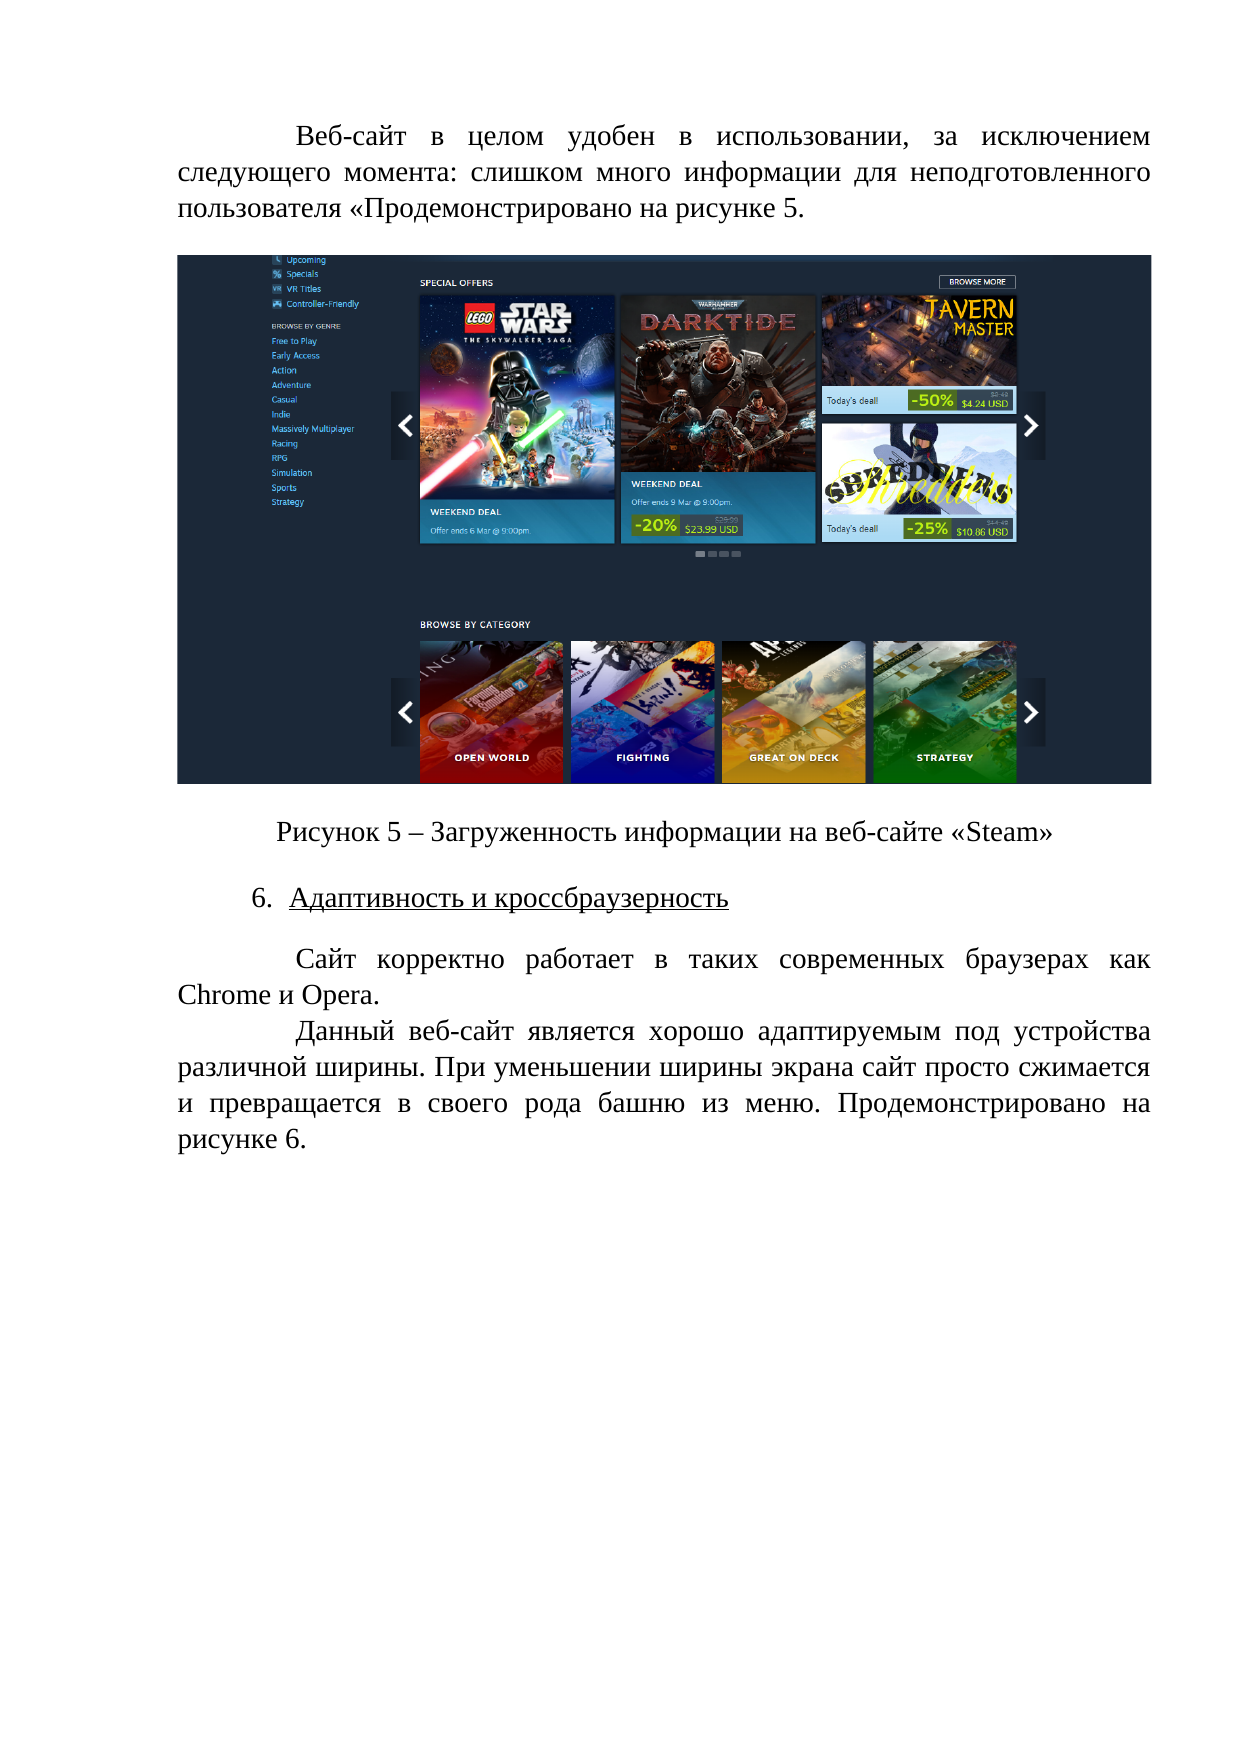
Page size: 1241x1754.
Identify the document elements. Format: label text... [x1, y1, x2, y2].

text Веб-сайт в целом удобен в использовании, за исключением следующего момента: слишком много информации для неподготовленного пользователя «Продемонстрировано на рисунке 5. [177, 118, 1152, 224]
picture [177, 255, 1152, 784]
list Адаптивность и кроссбраузерность [251, 880, 1152, 913]
text Сайт корректно работает в таких современных браузерах как Chrome и Opera. [177, 941, 1152, 1011]
text Рисунок 5 – Загруженность информации на веб-сайте «Steam» [177, 814, 1152, 848]
text Данный веб-сайт является хорошо адаптируемым под устройства различной ширины. При уменьшении ширины экрана сайт просто сжимается и превращается в своего рода башню из меню. Продемонстрировано на рисунке 6. [177, 1013, 1152, 1155]
